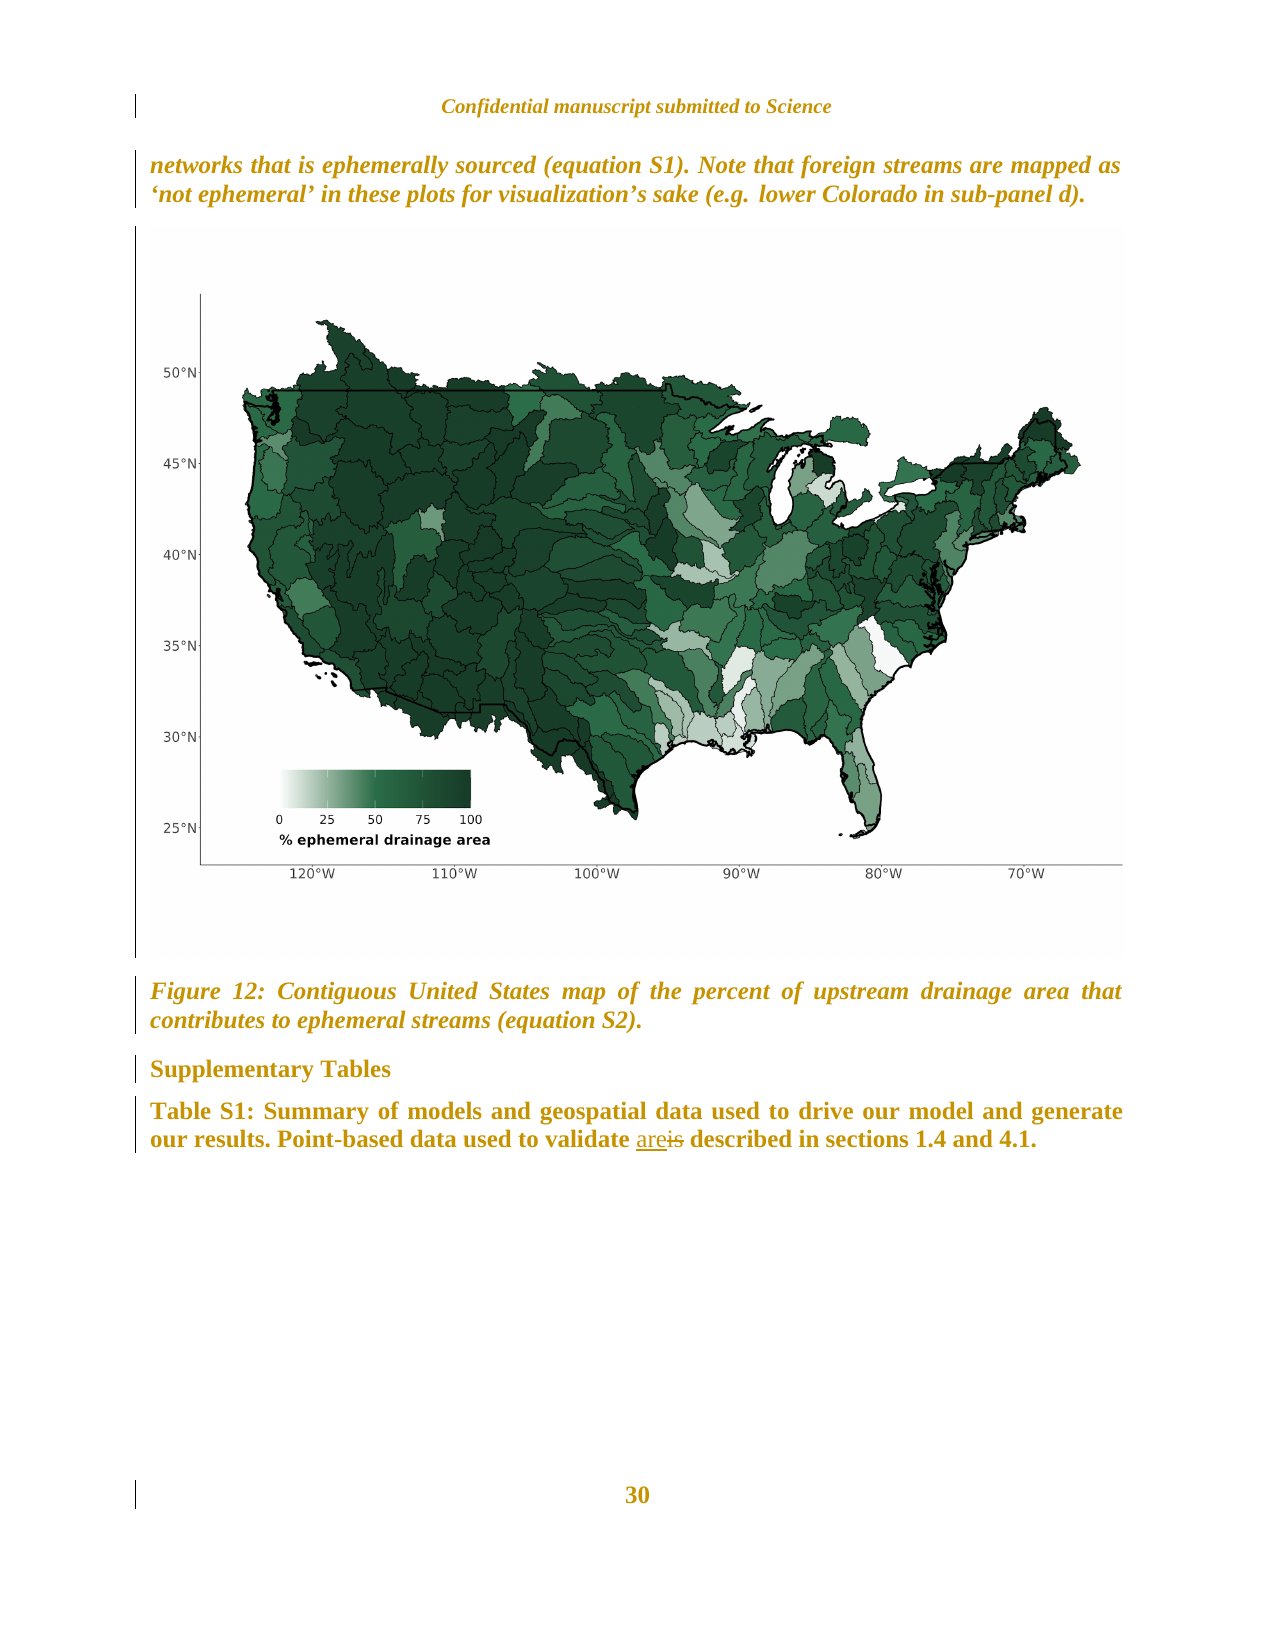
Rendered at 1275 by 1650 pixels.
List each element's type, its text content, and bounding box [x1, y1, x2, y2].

subtitle Supplementary Tables [150, 1054, 1125, 1083]
text Table S1: Summary of models and geospatial data used to drive our model and generate our results. Point-based data used to validate described in sections 1.4 and 4.1. [150, 1096, 1125, 1153]
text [150, 150, 1125, 207]
text Figure 12: Contiguous United States map of the percent of upstream drainage area that contributes to ephemeral streams (equation S2). [150, 976, 1125, 1034]
picture [150, 226, 1125, 958]
